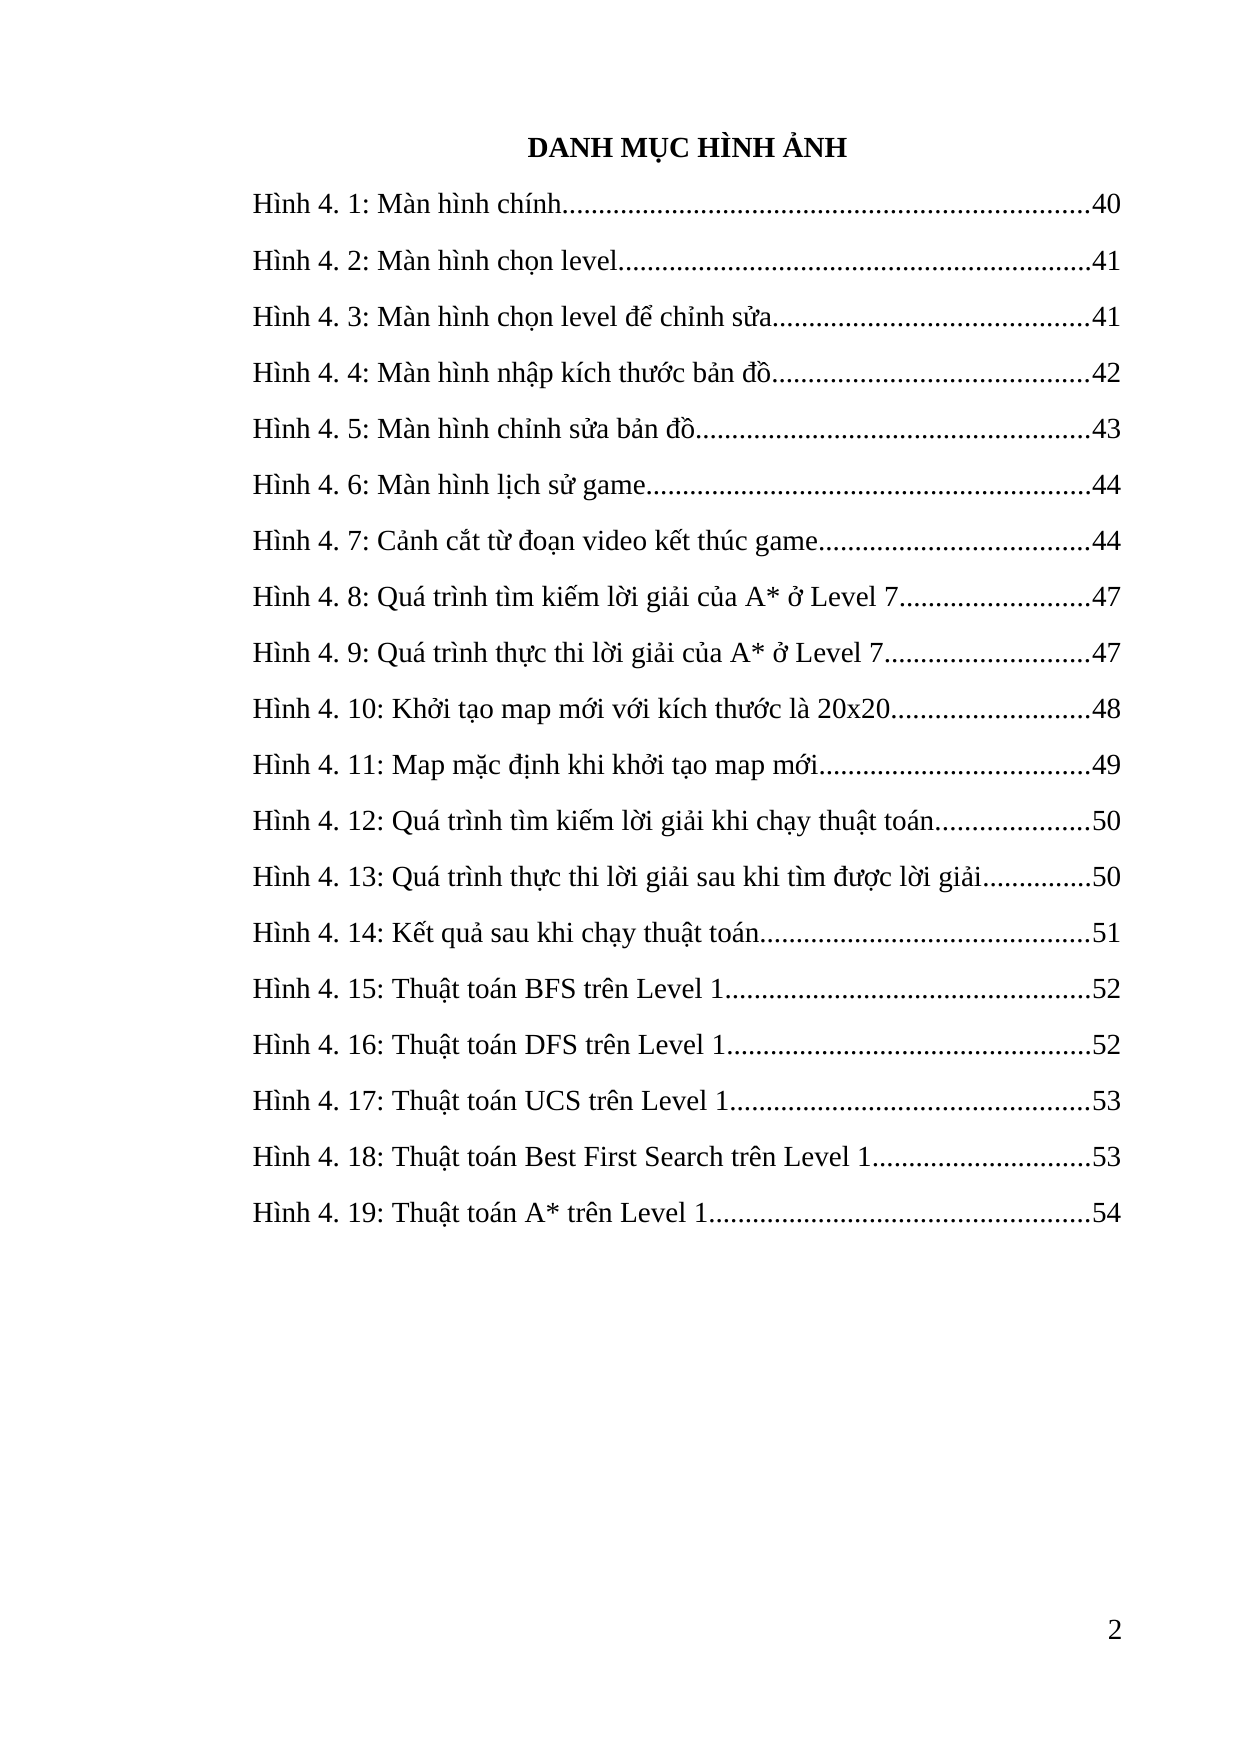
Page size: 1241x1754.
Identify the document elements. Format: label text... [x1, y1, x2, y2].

text Hình 4. 13: Quá trình thực thi lời giải sau khi tìm được lời giải 50 [177, 859, 1122, 893]
text Hình 4. 16: Thuật toán DFS trên Level 1 52 [177, 1027, 1122, 1061]
text Hình 4. 8: Quá trình tìm kiếm lời giải của A* ở Level 7 47 [177, 579, 1122, 612]
text Hình 4. 12: Quá trình tìm kiếm lời giải khi chạy thuật toán 50 [177, 803, 1122, 837]
text Hình 4. 7: Cảnh cắt từ đoạn video kết thúc game 44 [177, 523, 1122, 556]
text Hình 4. 18: Thuật toán Best First Search trên Level 1 53 [177, 1139, 1122, 1173]
text DANH MỤC HÌNH ẢNH [177, 131, 1122, 164]
text Hình 4. 1: Màn hình chính 40 [177, 187, 1122, 220]
text Hình 4. 5: Màn hình chỉnh sửa bản đồ 43 [177, 411, 1122, 444]
text Hình 4. 3: Màn hình chọn level để chỉnh sửa 41 [177, 299, 1122, 332]
text Hình 4. 10: Khởi tạo map mới với kích thước là 20x20 48 [177, 691, 1122, 724]
text Hình 4. 2: Màn hình chọn level 41 [177, 243, 1122, 276]
text Hình 4. 4: Màn hình nhập kích thước bản đồ 42 [177, 355, 1122, 388]
text Hình 4. 6: Màn hình lịch sử game 44 [177, 467, 1122, 500]
text Hình 4. 11: Map mặc định khi khởi tạo map mới 49 [177, 747, 1122, 781]
text Hình 4. 17: Thuật toán UCS trên Level 1 53 [177, 1083, 1122, 1117]
text Hình 4. 14: Kết quả sau khi chạy thuật toán 51 [177, 915, 1122, 949]
text Hình 4. 19: Thuật toán A* trên Level 1 54 [177, 1195, 1122, 1229]
text Hình 4. 15: Thuật toán BFS trên Level 1 52 [177, 971, 1122, 1005]
text Hình 4. 9: Quá trình thực thi lời giải của A* ở Level 7 47 [177, 635, 1122, 668]
